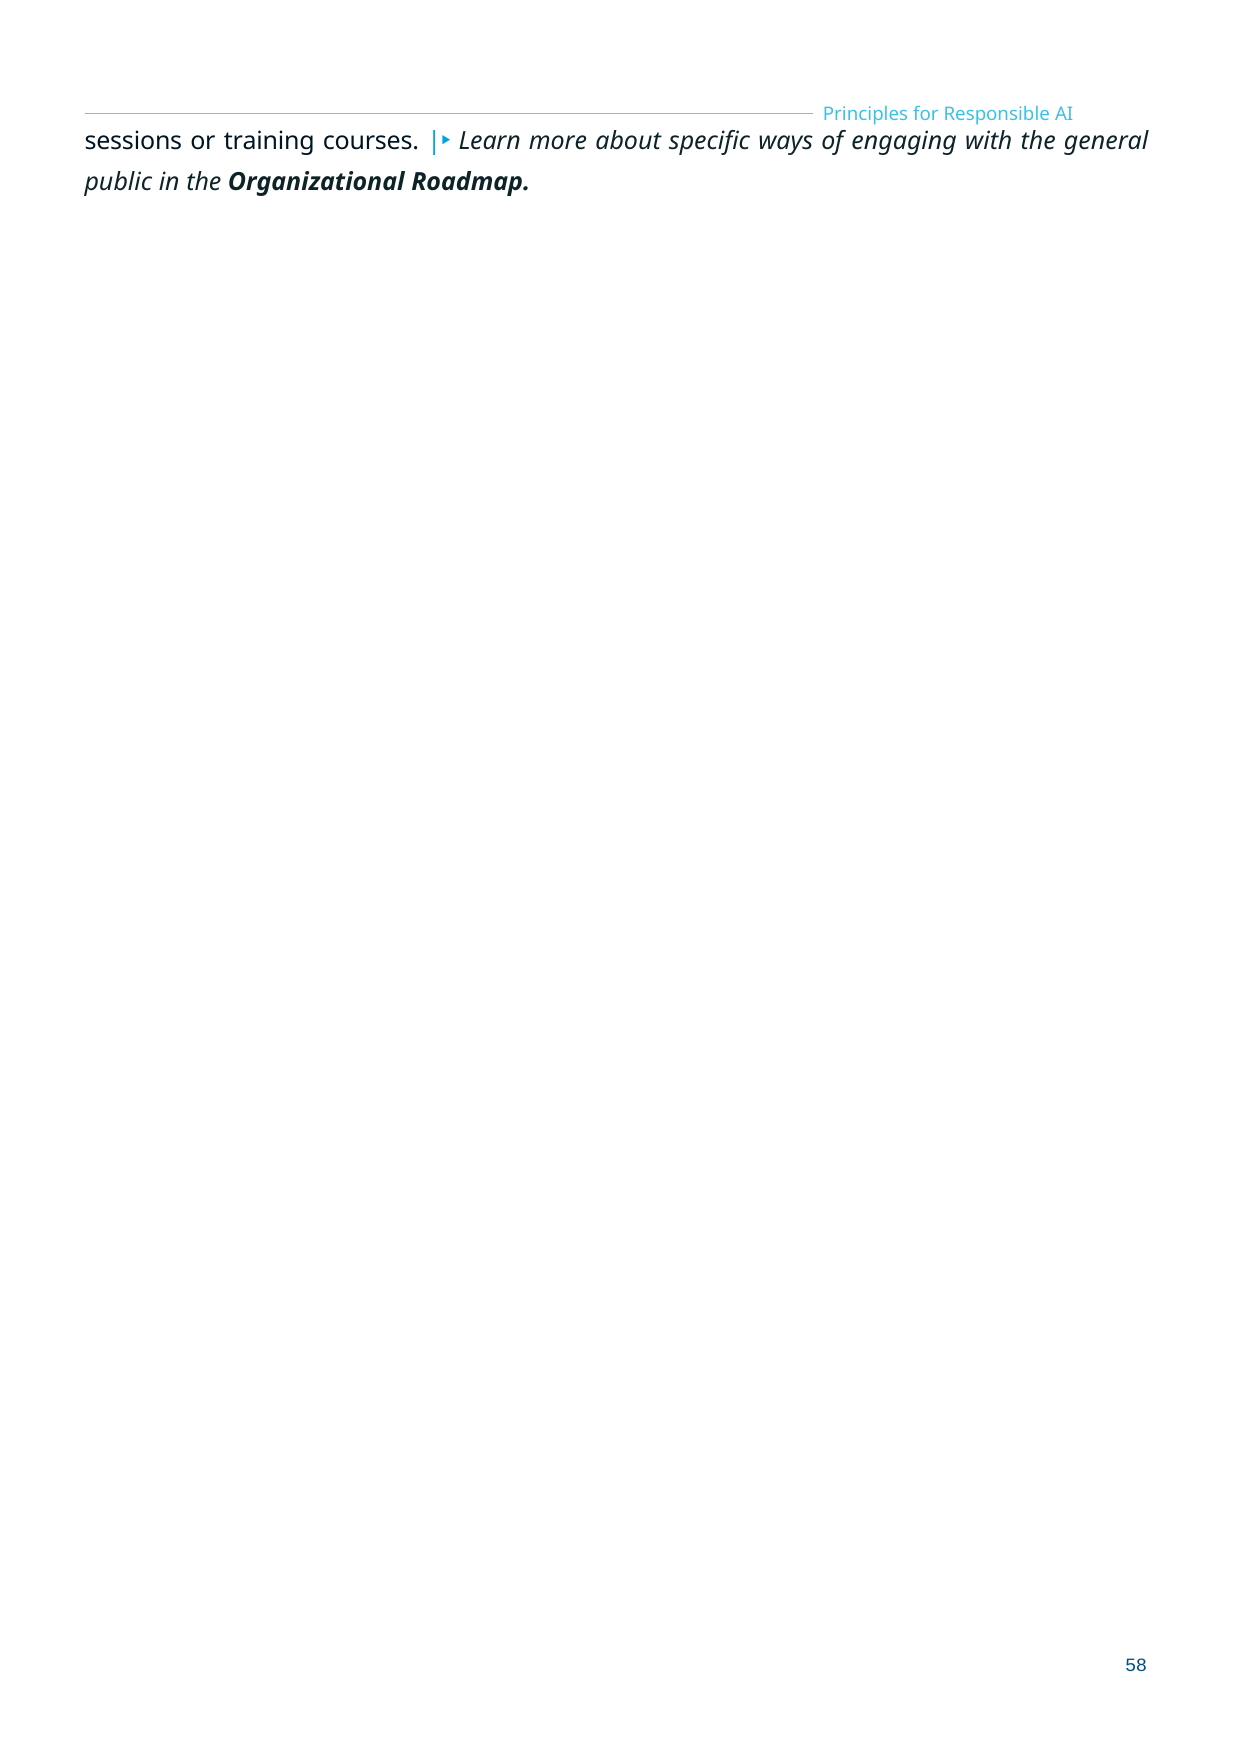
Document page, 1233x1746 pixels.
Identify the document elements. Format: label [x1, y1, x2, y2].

text [84, 123, 1148, 198]
